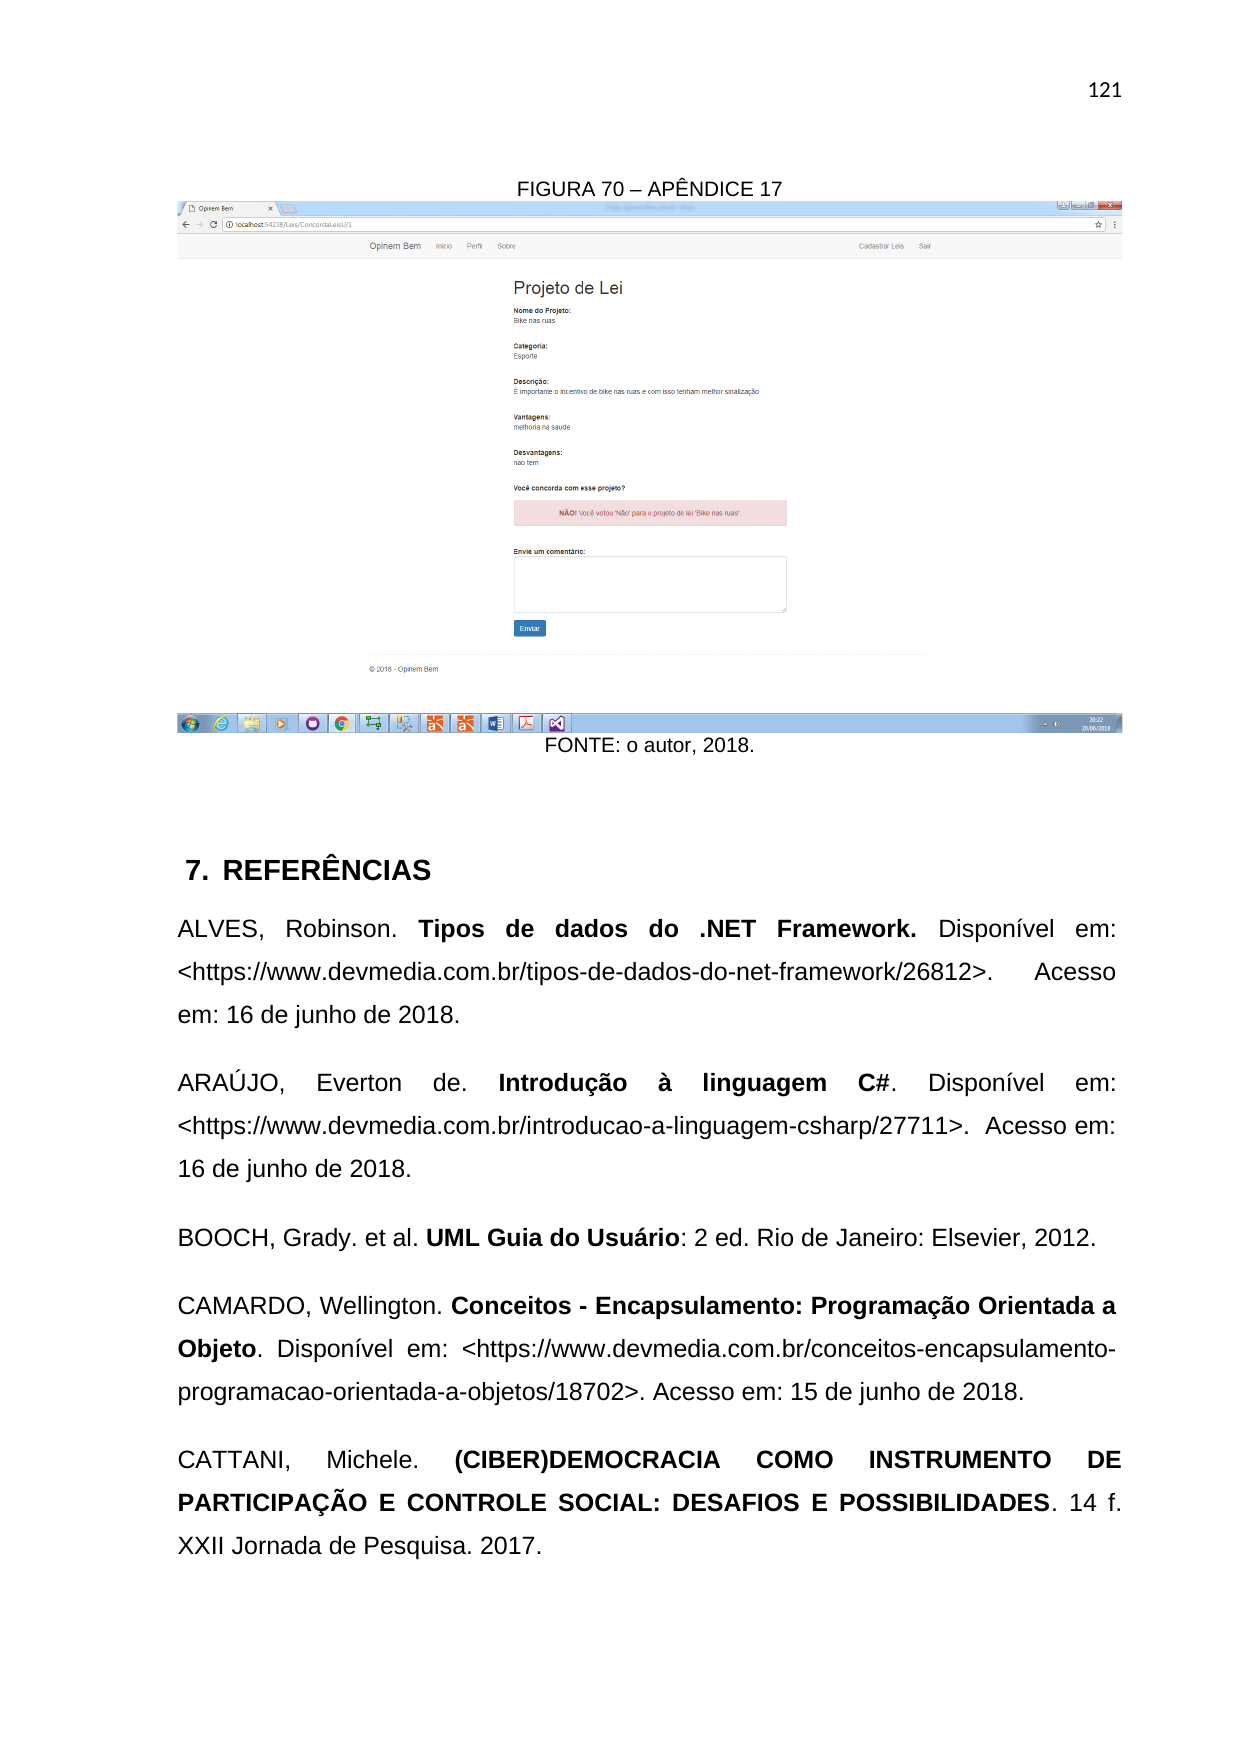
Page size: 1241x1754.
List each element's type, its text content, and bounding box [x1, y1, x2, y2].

text ALVES, Robinson. Tipos de dados do .NET Framework. Disponível em: <https://www.devmedia.com.br/tipos-de-dados-do-net-framework/26812>. Acesso em: 16 de junho de 2018. [177, 914, 1117, 1029]
text ARAÚJO, Everton de. Introdução à linguagem C#. Disponível em: <https://www.devmedia.com.br/introducao-a-linguagem-csharp/27711>. Acesso em: 16 de junho de 2018. [177, 1068, 1117, 1183]
text REFERÊNCIAS [185, 853, 1122, 886]
picture [177, 201, 1123, 733]
text FONTE: o autor, 2018. [177, 733, 1122, 757]
text FIGURA 70 – APÊNDICE 17 [177, 177, 1122, 201]
text CATTANI, Michele. (CIBER)DEMOCRACIA COMO INSTRUMENTO DE PARTICIPAÇÃO E CONTROLE SOCIAL: DESAFIOS E POSSIBILIDADES. 14 f. XXII Jornada de Pesquisa. 2017. [177, 1445, 1122, 1560]
text CAMARDO, Wellington. Conceitos - Encapsulamento: Programação Orientada a Objeto. Disponível em: <https://www.devmedia.com.br/conceitos-encapsulamento-programacao-orientada-a-objetos/18702>. Acesso em: 15 de junho de 2018. [177, 1291, 1117, 1406]
text BOOCH, Grady. et al. UML Guia do Usuário: 2 ed. Rio de Janeiro: Elsevier, 2012. [177, 1222, 1117, 1251]
